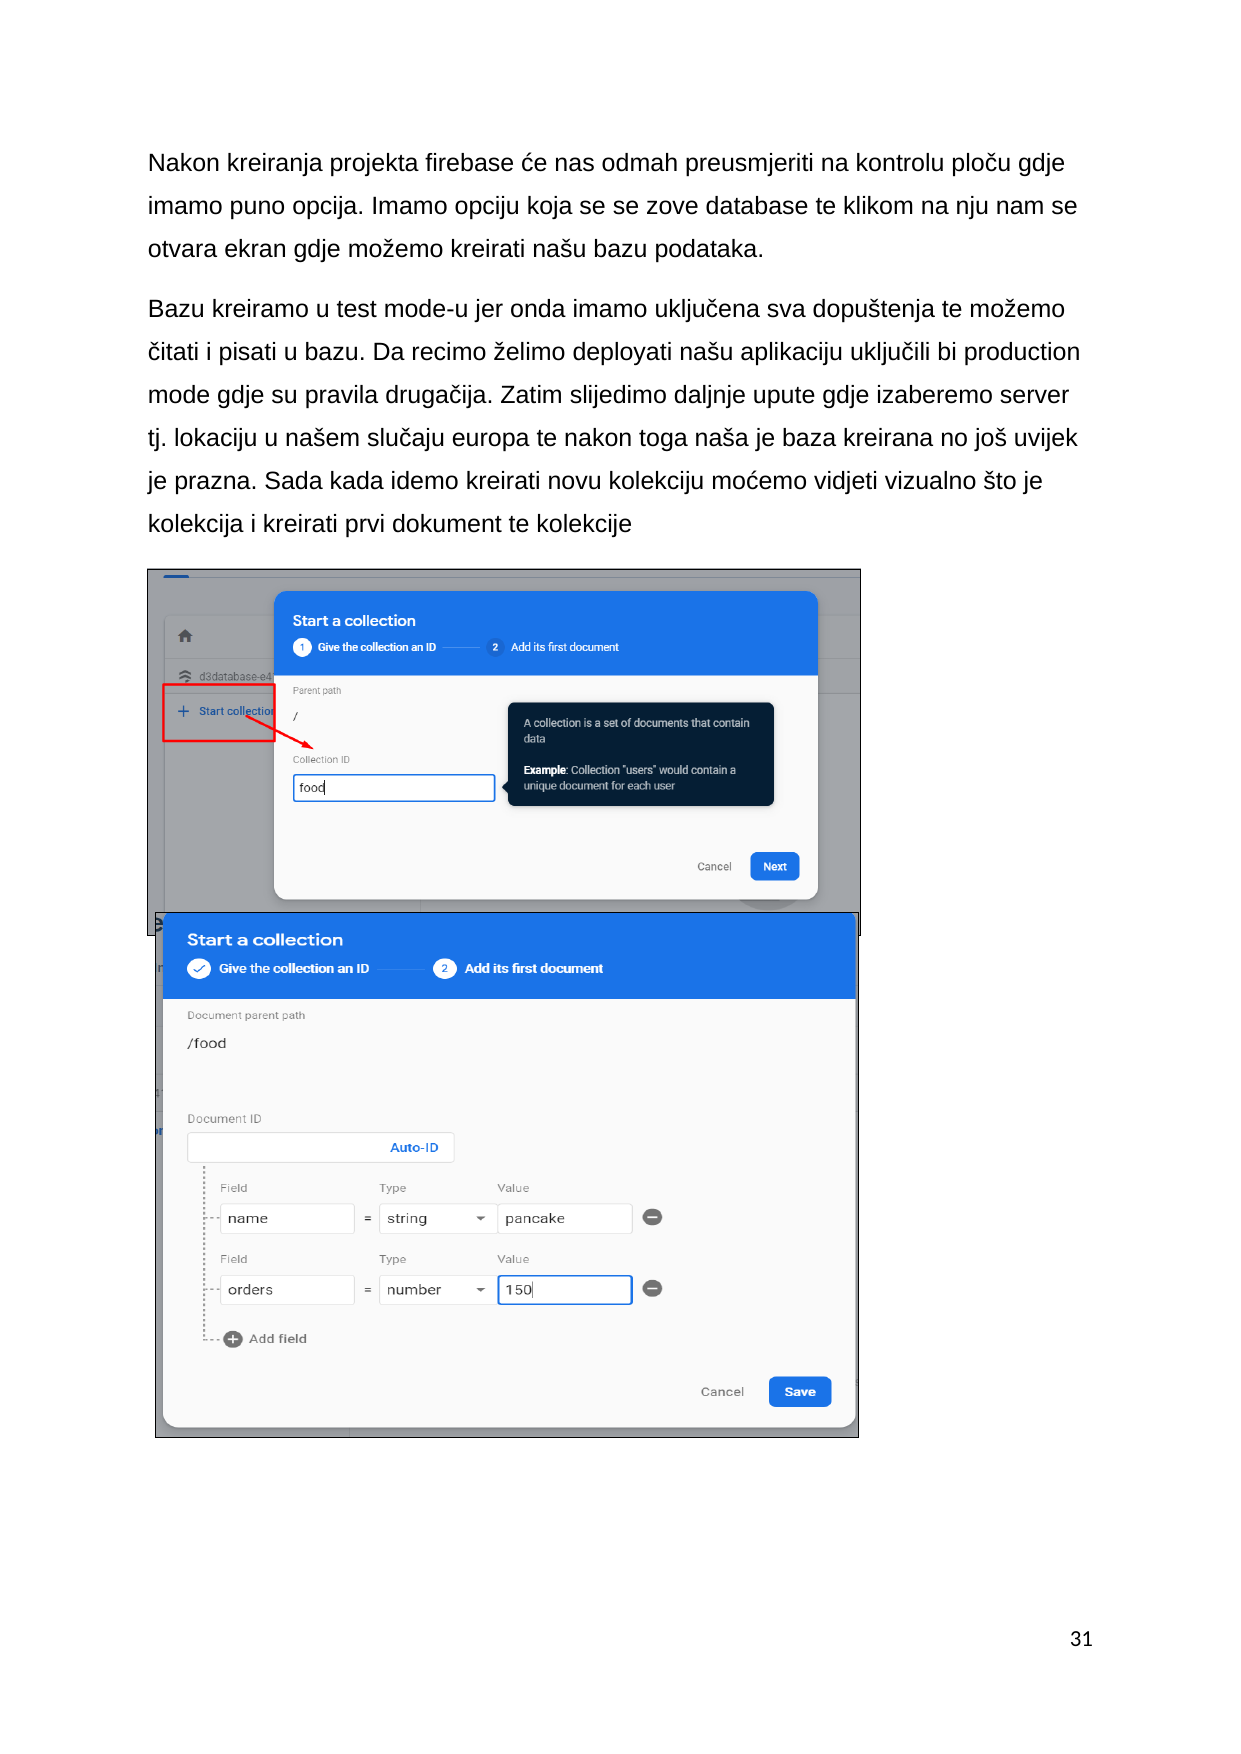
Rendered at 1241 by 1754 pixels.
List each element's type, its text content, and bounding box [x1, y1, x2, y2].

text Bazu kreiramo u test mode-u jer onda imamo uključena sva dopuštenja te možemo čitati i pisati u bazu. Da recimo želimo deployati našu aplikaciju uključili bi production mode gdje su pravila drugačija. Zatim slijedimo daljnje upute gdje izaberemo server tj. lokaciju u našem slučaju europa te nakon toga naša je baza kreirana no još uvijek je prazna. Sada kada idemo kreirati novu kolekciju moćemo vidjeti vizualno što je kolekcija i kreirati prvi dokument te kolekcije [148, 294, 1093, 538]
picture [148, 570, 860, 935]
picture [156, 913, 858, 1437]
text Nakon kreiranja projekta firebase će nas odmah preusmjeriti na kontrolu ploču gdje imamo puno opcija. Imamo opciju koja se se zove database te klikom na nju nam se otvara ekran gdje možemo kreirati našu bazu podataka. [148, 148, 1093, 263]
